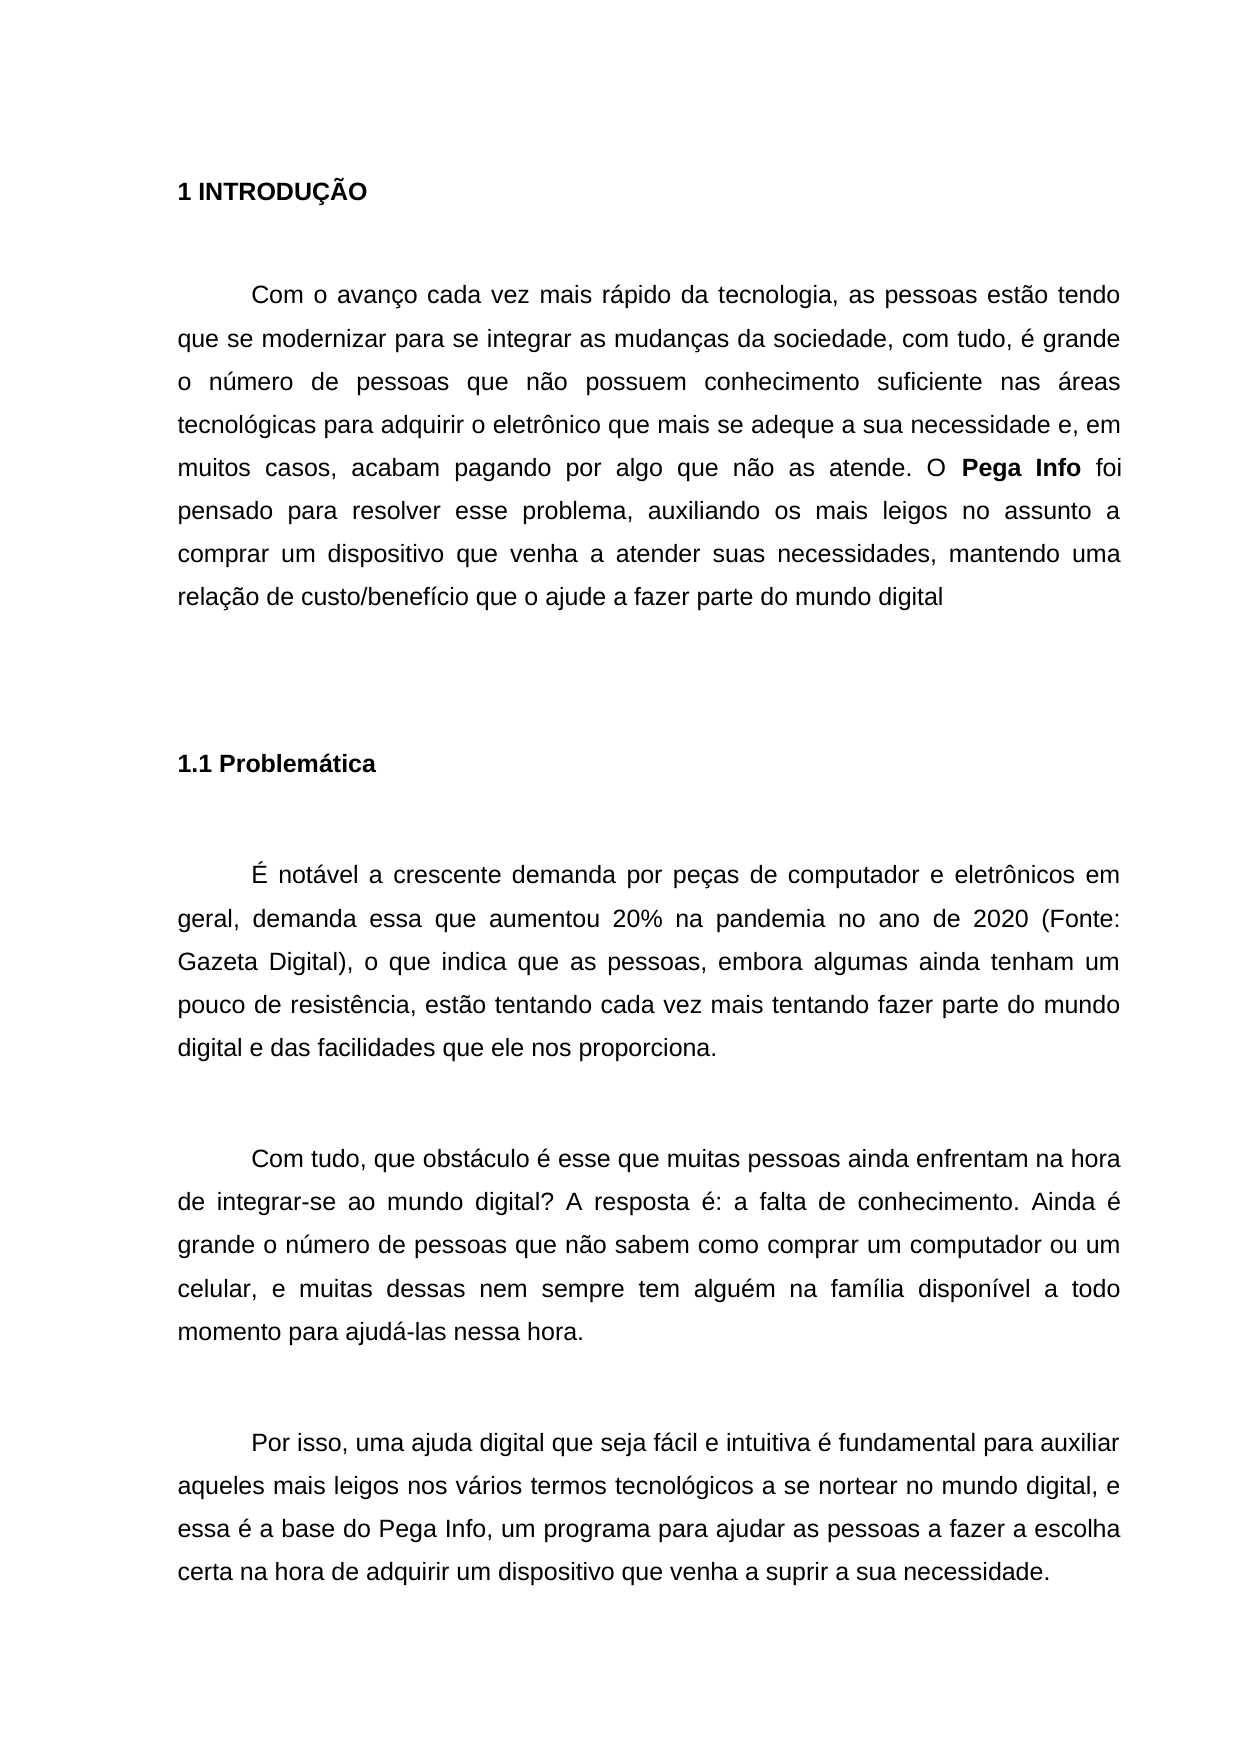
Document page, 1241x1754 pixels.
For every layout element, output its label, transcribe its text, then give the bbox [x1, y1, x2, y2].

subtitle 1 INTRODUÇÃO [177, 177, 1122, 206]
subtitle 1.1 Problemática [177, 749, 1122, 778]
text É notável a crescente demanda por peças de computador e eletrônicos em geral, demanda essa que aumentou 20% na pandemia no ano de 2020 (Fonte: Gazeta Digital), o que indica que as pessoas, embora algumas ainda tenham um pouco de resistência, estão tentando cada vez mais tentando fazer parte do mundo digital e das facilidades que ele nos proporciona. [177, 861, 1122, 1062]
text Com tudo, que obstáculo é esse que muitas pessoas ainda enfrentam na hora de integrar-se ao mundo digital? A resposta é: a falta de conhecimento. Ainda é grande o número de pessoas que não sabem como comprar um computador ou um celular, e muitas dessas nem sempre tem alguém na família disponível a todo momento para ajudá-las nessa hora. [177, 1144, 1122, 1346]
text Por isso, uma ajuda digital que seja fácil e intuitiva é fundamental para auxiliar aqueles mais leigos nos vários termos tecnológicos a se nortear no mundo digital, e essa é a base do Pega Info, um programa para ajudar as pessoas a fazer a escolha certa na hora de adquirir um dispositivo que venha a suprir a sua necessidade. [177, 1428, 1122, 1586]
text Com o avanço cada vez mais rápido da tecnologia, as pessoas estão tendo que se modernizar para se integrar as mudanças da sociedade, com tudo, é grande o número de pessoas que não possuem conhecimento suficiente nas áreas tecnológicas para adquirir o eletrônico que mais se adeque a sua necessidade e, em muitos casos, acabam pagando por algo que não as atende. O Pega Info foi pensado para resolver esse problema, auxiliando os mais leigos no assunto a comprar um dispositivo que venha a atender suas necessidades, mantendo uma relação de custo/benefício que o ajude a fazer parte do mundo digital [177, 281, 1122, 611]
